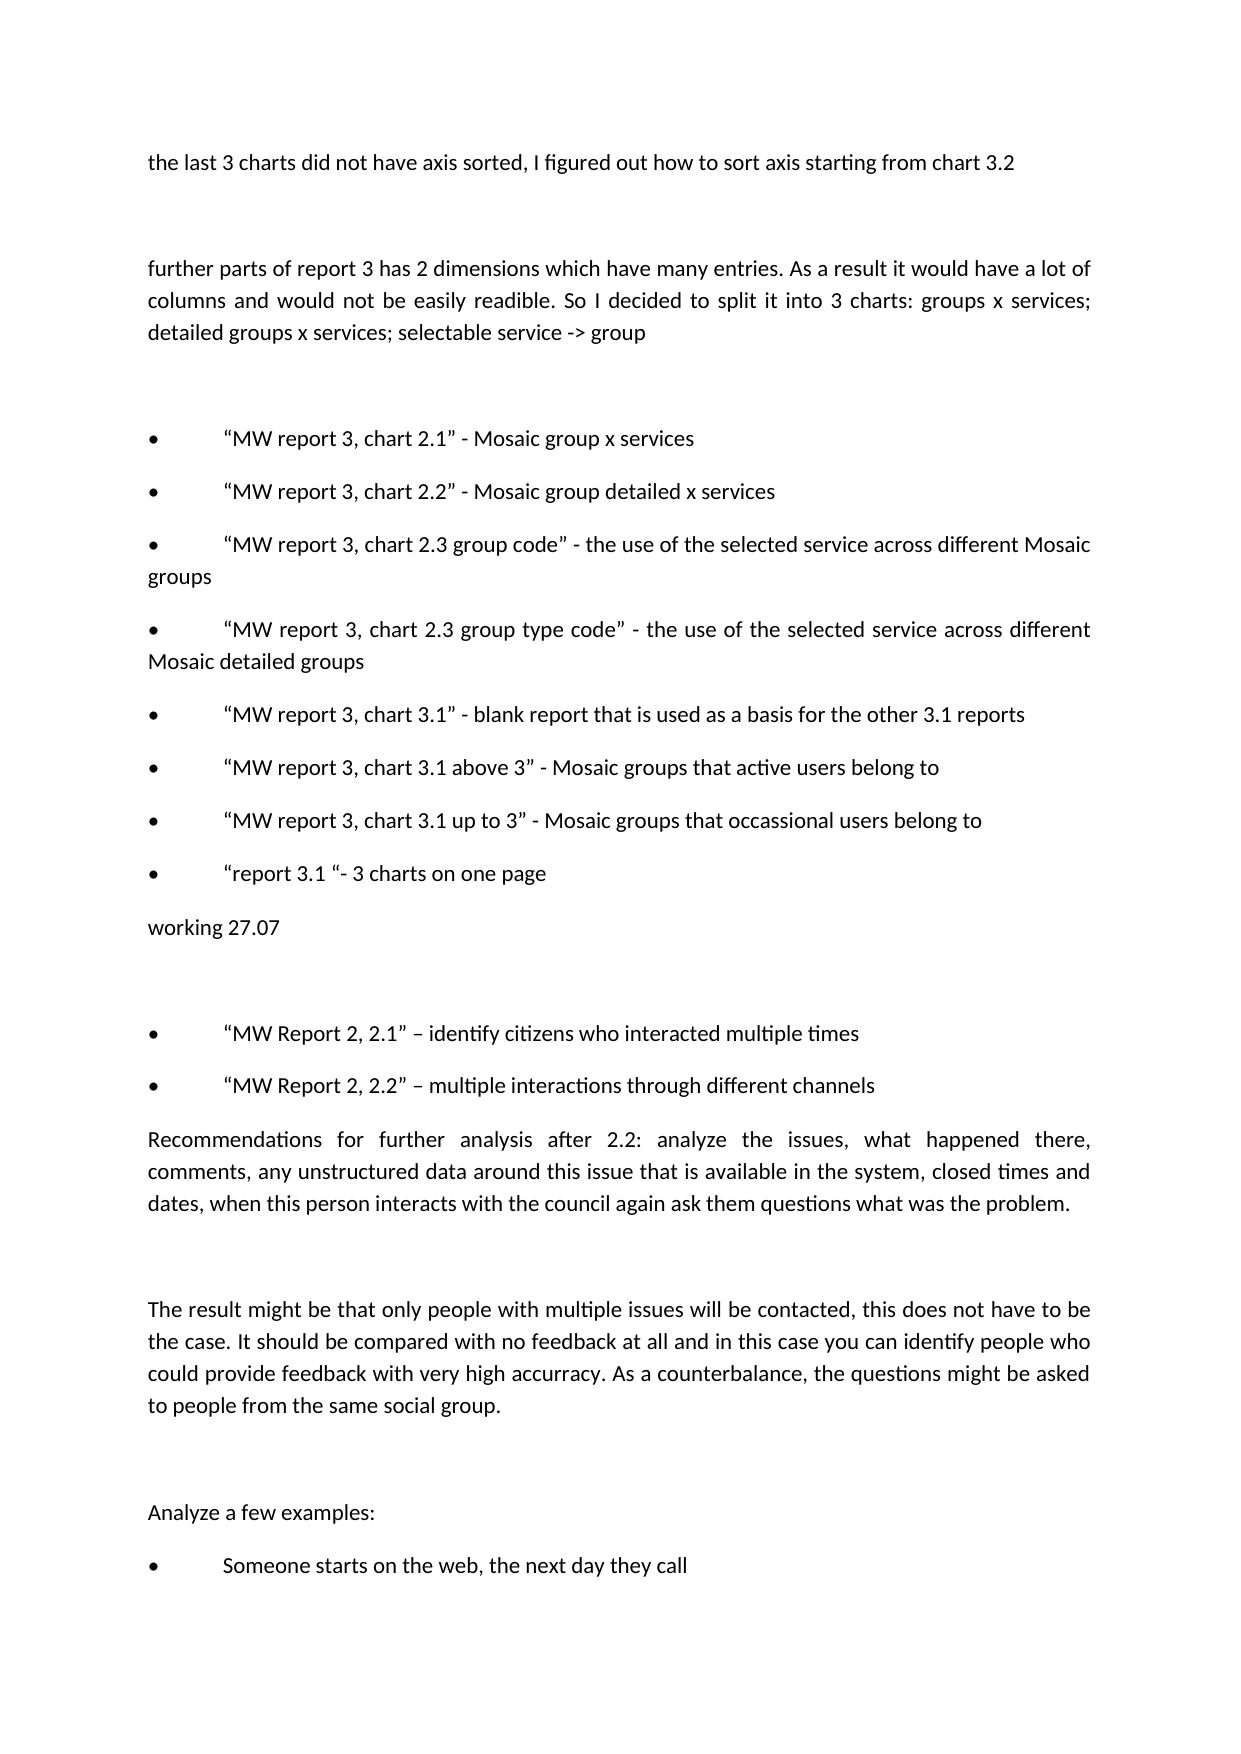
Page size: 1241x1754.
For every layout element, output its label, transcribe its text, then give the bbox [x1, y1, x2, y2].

text • “MW report 3, chart 3.1 up to 3” - Mosaic groups that occassional users belong to [148, 807, 1093, 834]
text • “MW Report 2, 2.1” – identify citizens who interacted multiple times [148, 1019, 1093, 1047]
text • “MW report 3, chart 2.2” - Mosaic group detailed x services [148, 477, 1093, 505]
text • Someone starts on the web, the next day they call [148, 1551, 1093, 1579]
text further parts of report 3 has 2 dimensions which have many entries. As a result it would have a lot of columns and would not be easily readible. So I decided to split it into 3 charts: groups x services; detailed groups x services; selectable service -> group [148, 254, 1093, 346]
text • “MW report 3, chart 3.1 above 3” - Mosaic groups that active users belong to [148, 753, 1093, 782]
text • “MW Report 2, 2.2” – multiple interactions through different channels [148, 1072, 1093, 1100]
text working 27.07 [148, 913, 1093, 941]
text Analyze a few examples: [148, 1498, 1093, 1526]
text • “MW report 3, chart 2.3 group code” - the use of the selected service across different Mosaic groups [148, 530, 1093, 590]
text • “MW report 3, chart 3.1” - blank report that is used as a basis for the other 3.1 reports [148, 701, 1093, 728]
text • “report 3.1 “- 3 charts on one page [148, 859, 1093, 888]
text the last 3 charts did not have axis sorted, I figured out how to sort axis starting from chart 3.2 [148, 148, 1093, 176]
text Recommendations for further analysis after 2.2: analyze the issues, what happened there, comments, any unstructured data around this issue that is available in the system, closed times and dates, when this person interacts with the council again ask them questions what was the problem. [148, 1125, 1093, 1217]
text The result might be that only people with multiple issues will be contacted, this does not have to be the case. It should be compared with no feedback at all and in this case you can identify people who could provide feedback with very high accurracy. As a counterbalance, the questions might be asked to people from the same social group. [148, 1295, 1093, 1420]
text • “MW report 3, chart 2.3 group type code” - the use of the selected service across different Mosaic detailed groups [148, 615, 1093, 676]
text • “MW report 3, chart 2.1” - Mosaic group x services [148, 424, 1093, 452]
